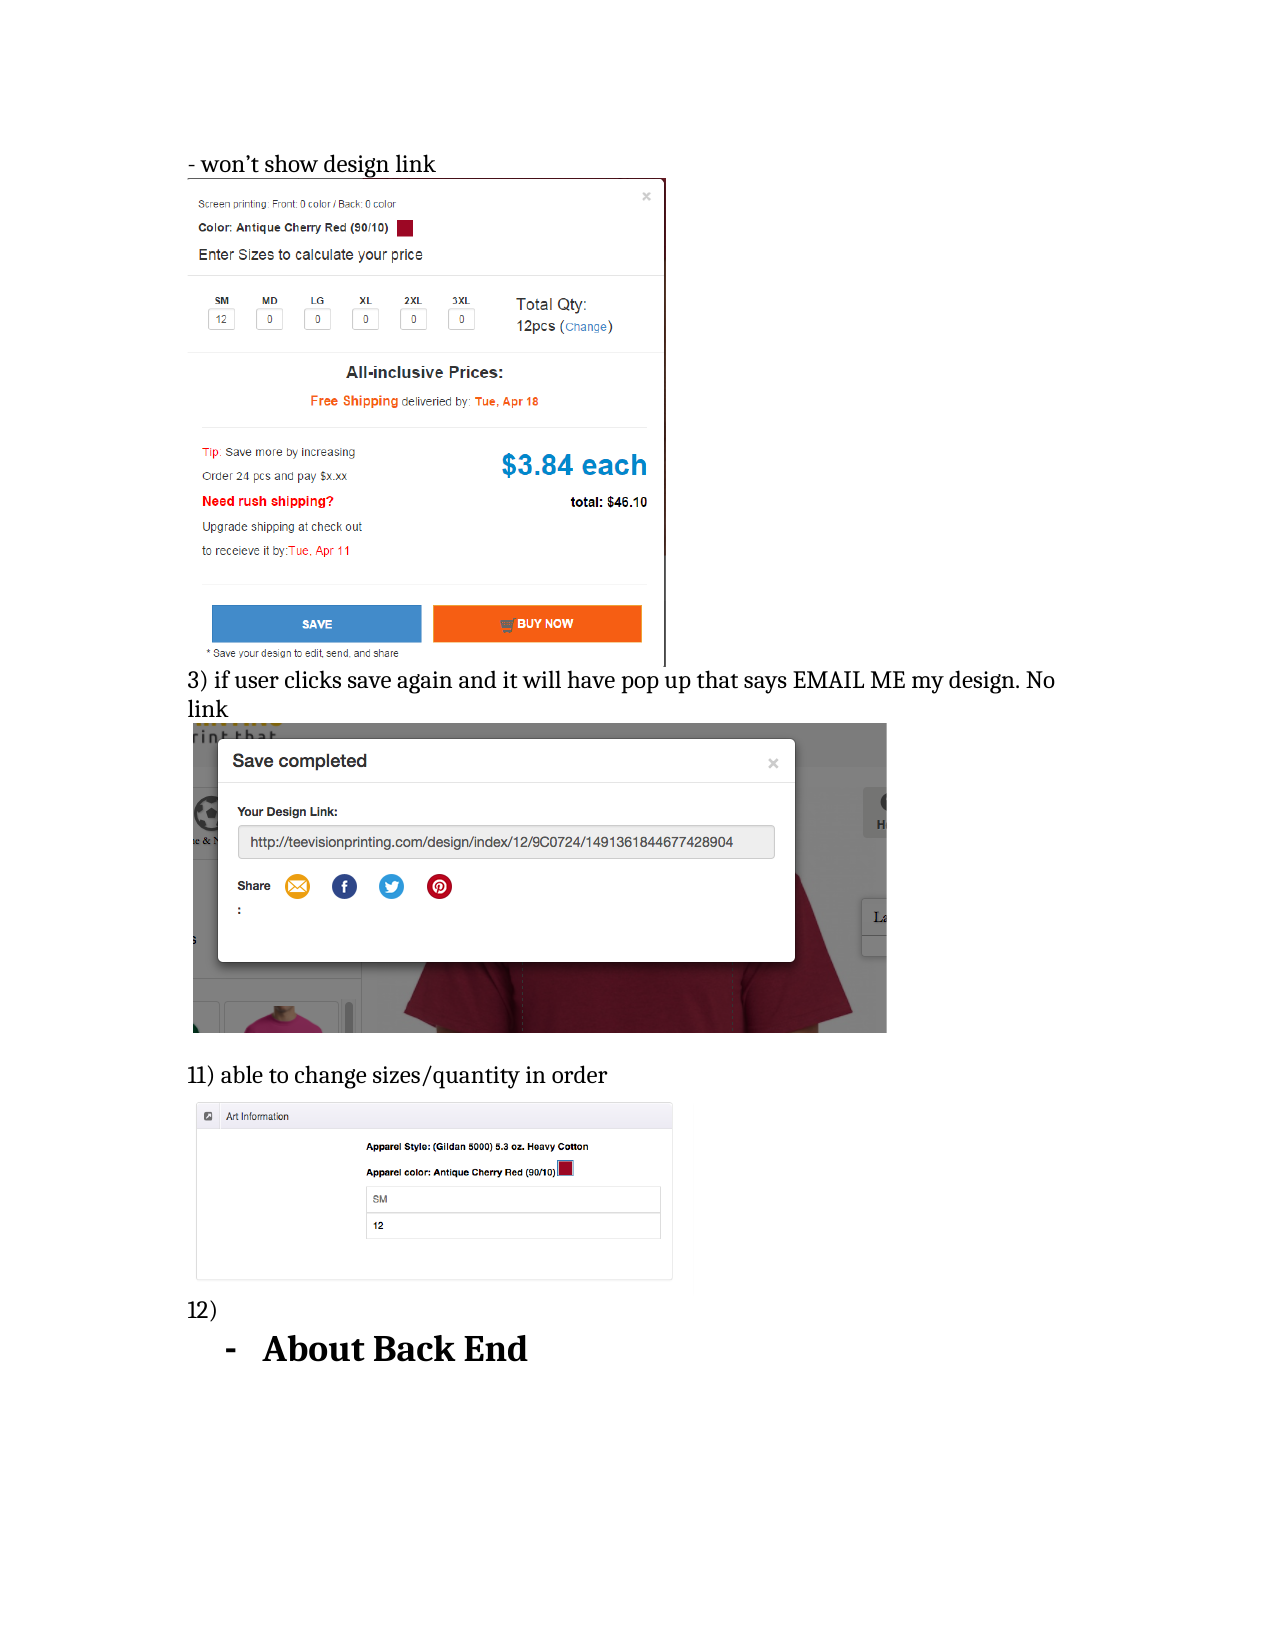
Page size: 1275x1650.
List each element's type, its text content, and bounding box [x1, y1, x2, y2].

picture [187, 1090, 694, 1296]
text 12) [187, 1296, 1087, 1324]
text - won’t show design link [187, 150, 1087, 179]
picture [193, 723, 887, 1033]
text 3) if user clicks save again and it will have pop up that says EMAIL ME my design. No link [187, 666, 1087, 724]
picture [187, 178, 666, 667]
list About Back End [225, 1324, 1087, 1370]
